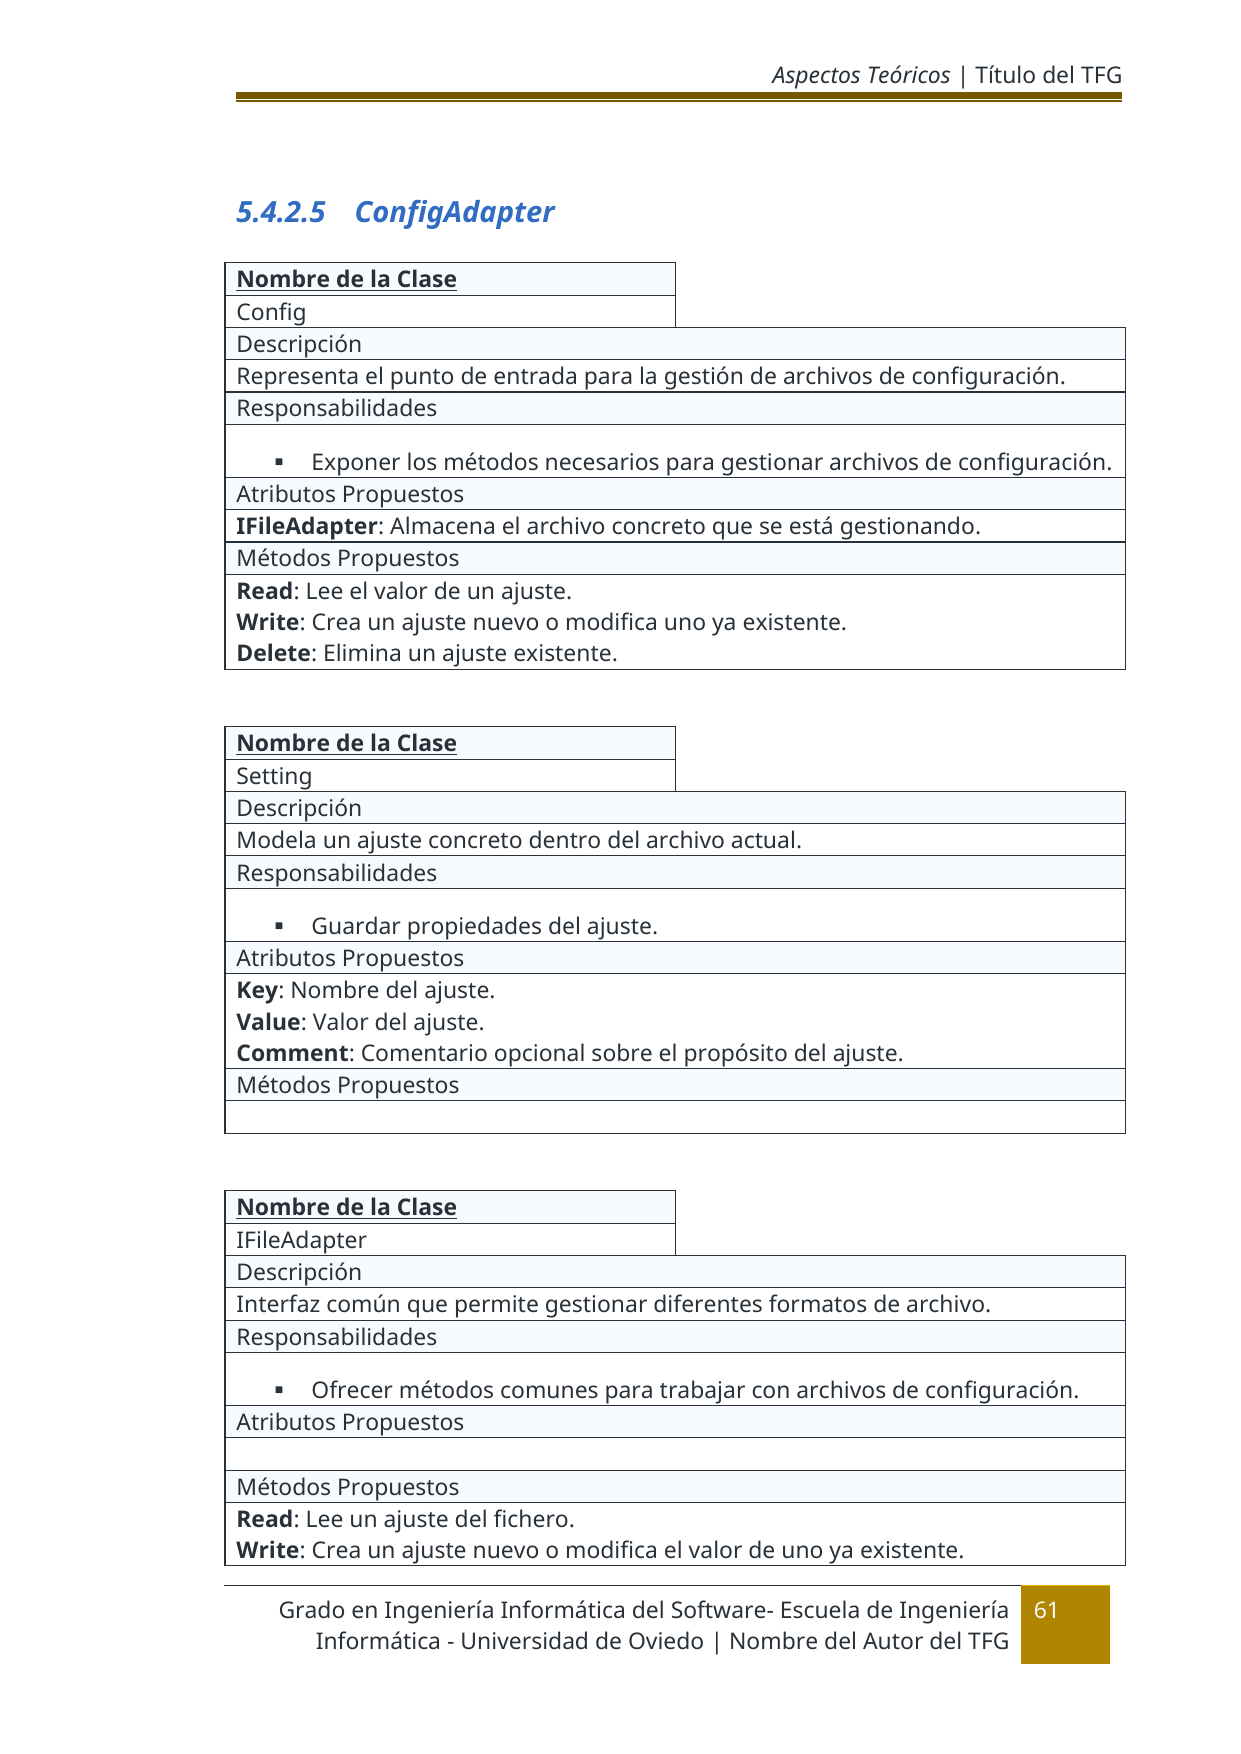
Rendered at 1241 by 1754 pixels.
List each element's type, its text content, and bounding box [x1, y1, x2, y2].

table_cell Descripción [226, 1256, 1125, 1287]
table_cell IFileAdapter: Almacena el archivo concreto que se está gestionando. [226, 510, 1125, 541]
table_cell [226, 1101, 1125, 1132]
table_cell Key: Nombre del ajuste. Value: Valor del ajuste. Comment: Comentario opcional sobre el propósito del ajuste. [226, 974, 1125, 1068]
table_cell Métodos Propuestos [226, 1471, 1125, 1502]
table_cell Atributos Propuestos [226, 478, 1125, 509]
table_header Nombre de la Clase [226, 263, 675, 294]
table_cell Métodos Propuestos [226, 1069, 1125, 1100]
table_cell Interfaz común que permite gestionar diferentes formatos de archivo. [226, 1288, 1125, 1319]
table_cell Guardar propiedades del ajuste. [226, 889, 1125, 941]
table_cell [226, 1438, 1125, 1469]
subtitle ConfigAdapter [236, 192, 1122, 231]
table_cell Atributos Propuestos [226, 942, 1125, 973]
table_header Nombre de la Clase [226, 1191, 675, 1223]
table_cell Descripción [226, 328, 1125, 359]
table_cell Setting [226, 760, 675, 791]
table_cell Read: Lee un ajuste del fichero. Write: Crea un ajuste nuevo o modifica el valor de uno ya existente. Delete: Elimina un ajuste existente. [226, 1503, 1125, 1565]
table_cell Responsabilidades [226, 1321, 1125, 1352]
table_cell Responsabilidades [226, 856, 1125, 888]
table_cell Descripción [226, 792, 1125, 823]
table_header Nombre de la Clase [226, 727, 675, 758]
table_cell Modela un ajuste concreto dentro del archivo actual. [226, 824, 1125, 855]
table_cell Atributos Propuestos [226, 1406, 1125, 1437]
table_cell Métodos Propuestos [226, 543, 1125, 574]
table_cell Responsabilidades [226, 393, 1125, 424]
table_cell Exponer los métodos necesarios para gestionar archivos de configuración. [226, 425, 1125, 477]
table_cell Representa el punto de entrada para la gestión de archivos de configuración. [226, 360, 1125, 391]
table_cell Ofrecer métodos comunes para trabajar con archivos de configuración. [226, 1353, 1125, 1405]
table_cell IFileAdapter [226, 1224, 675, 1255]
table_cell Read: Lee el valor de un ajuste. Write: Crea un ajuste nuevo o modifica uno ya existente. Delete: Elimina un ajuste existente. [226, 575, 1125, 668]
table_cell Config [226, 296, 675, 327]
